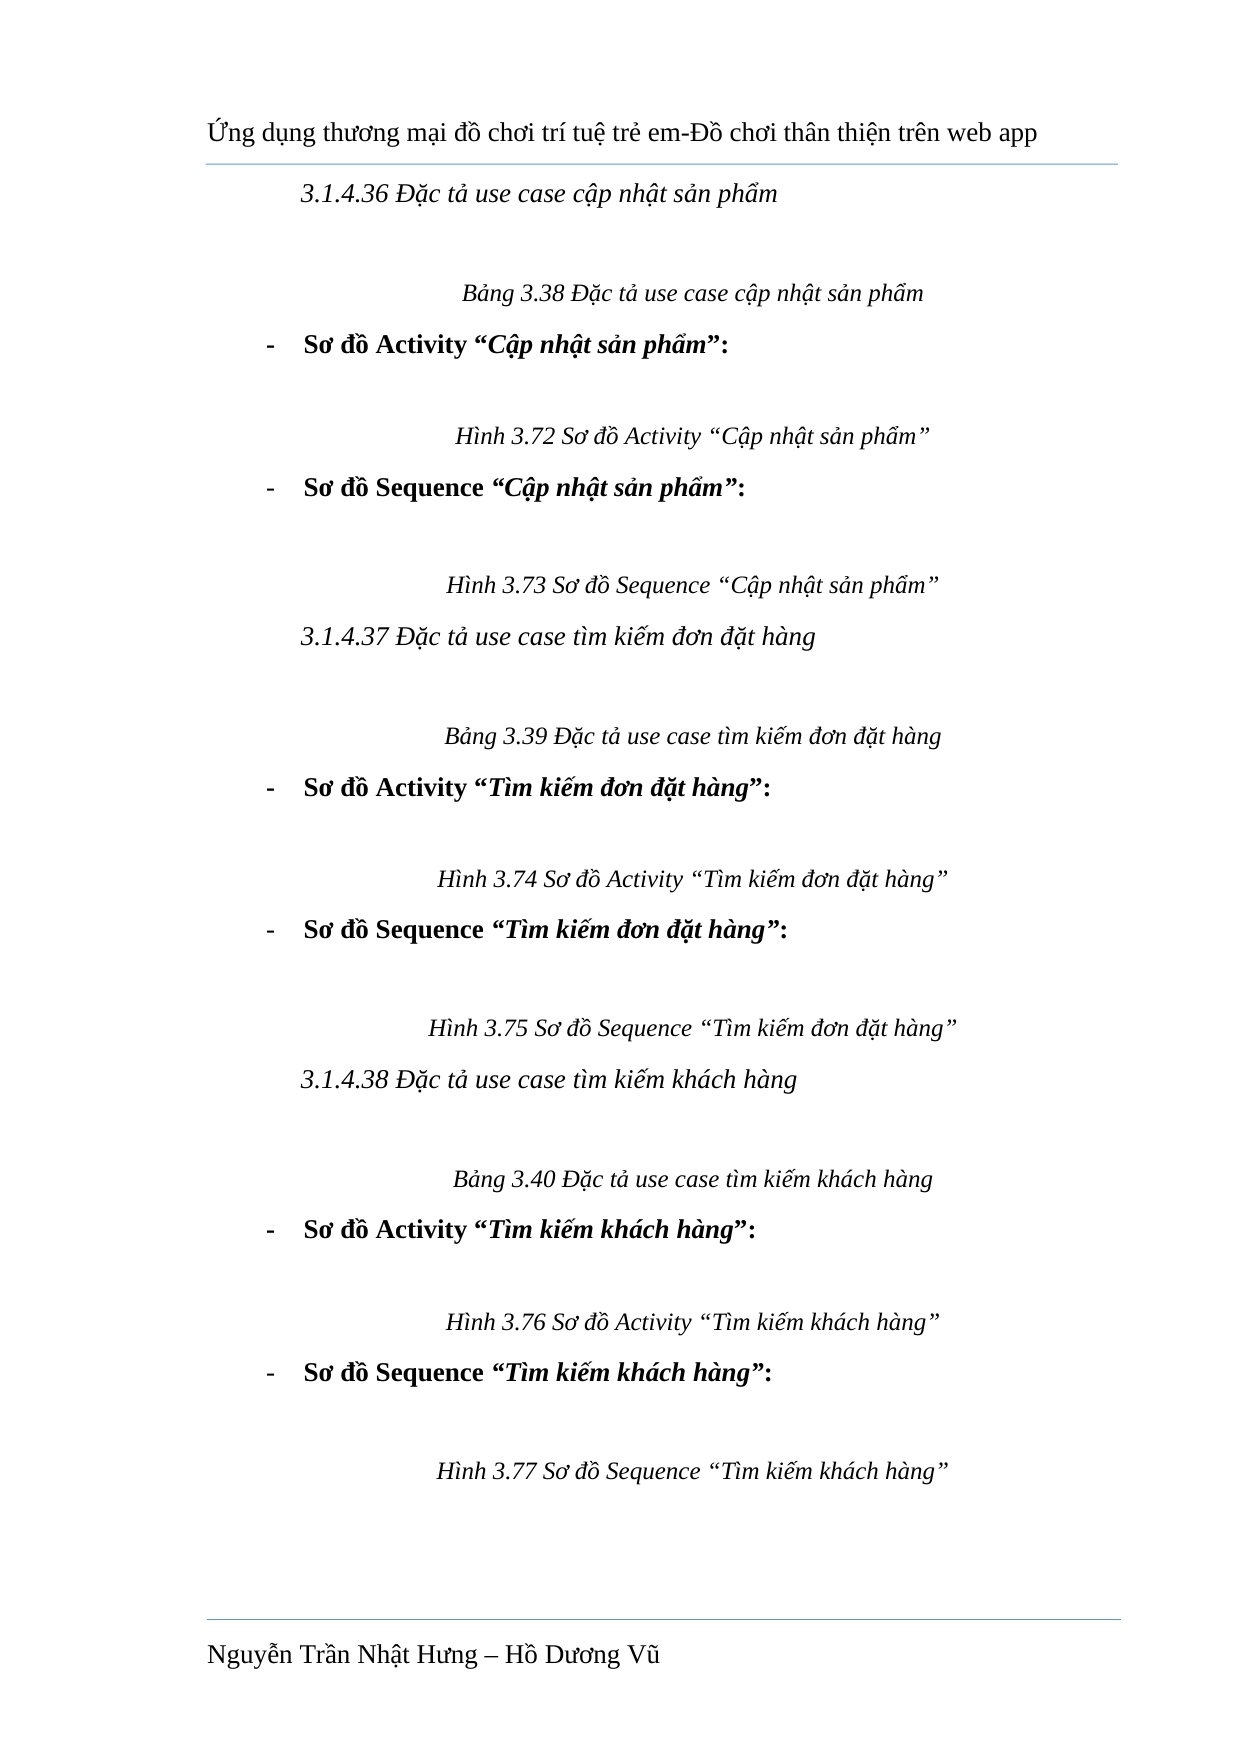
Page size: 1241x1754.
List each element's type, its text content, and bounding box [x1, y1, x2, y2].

text Hình 3.73 Sơ đồ Sequence “Cập nhật sản phẩm” [207, 570, 1122, 599]
list Sơ đồ Sequence “Tìm kiếm khách hàng”: [266, 1356, 1122, 1388]
subtitle 3.1.4.38 Đặc tả use case tìm kiếm khách hàng [297, 1063, 1122, 1094]
list Sơ đồ Sequence “Cập nhật sản phẩm”: [266, 471, 1122, 502]
subtitle 3.1.4.37 Đặc tả use case tìm kiếm đơn đặt hàng [297, 620, 1122, 651]
text Hình 3.75 Sơ đồ Sequence “Tìm kiếm đơn đặt hàng” [207, 1013, 1122, 1042]
subtitle 3.1.4.36 Đặc tả use case cập nhật sản phẩm [297, 177, 1122, 208]
text Bảng 3.38 Đặc tả use case cập nhật sản phẩm [207, 278, 1122, 307]
list Sơ đồ Activity “Tìm kiếm khách hàng”: [266, 1213, 1122, 1245]
list Sơ đồ Activity “Cập nhật sản phẩm”: [266, 328, 1122, 359]
text Bảng 3.40 Đặc tả use case tìm kiếm khách hàng [207, 1164, 1122, 1193]
list Sơ đồ Activity “Tìm kiếm đơn đặt hàng”: [266, 771, 1122, 802]
text Bảng 3.39 Đặc tả use case tìm kiếm đơn đặt hàng [207, 721, 1122, 750]
text Hình 3.77 Sơ đồ Sequence “Tìm kiếm khách hàng” [207, 1456, 1122, 1485]
text Hình 3.74 Sơ đồ Activity “Tìm kiếm đơn đặt hàng” [207, 864, 1122, 893]
text Hình 3.72 Sơ đồ Activity “Cập nhật sản phẩm” [207, 421, 1122, 450]
text Hình 3.76 Sơ đồ Activity “Tìm kiếm khách hàng” [207, 1307, 1122, 1336]
list Sơ đồ Sequence “Tìm kiếm đơn đặt hàng”: [266, 914, 1122, 945]
